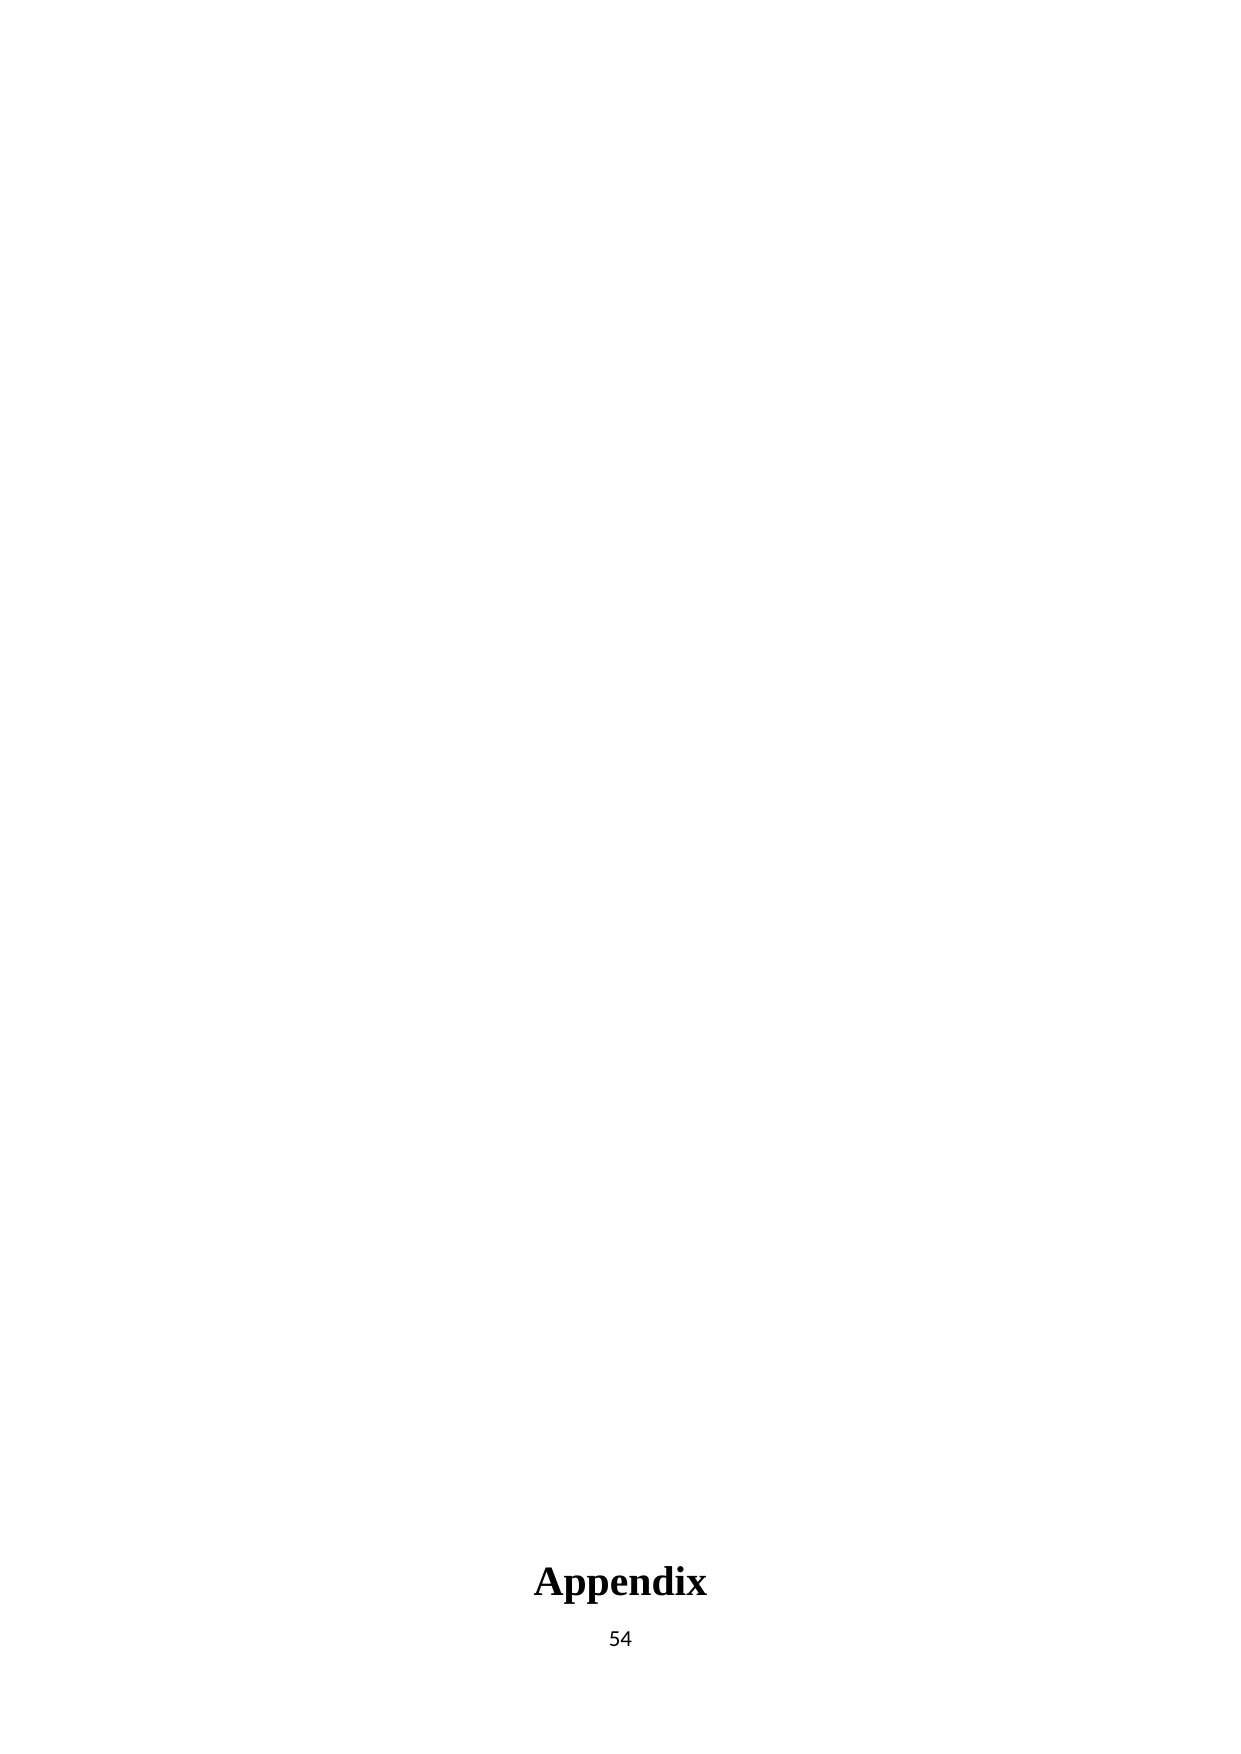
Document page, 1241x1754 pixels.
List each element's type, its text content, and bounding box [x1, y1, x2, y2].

text Appendix [150, 1556, 1090, 1604]
